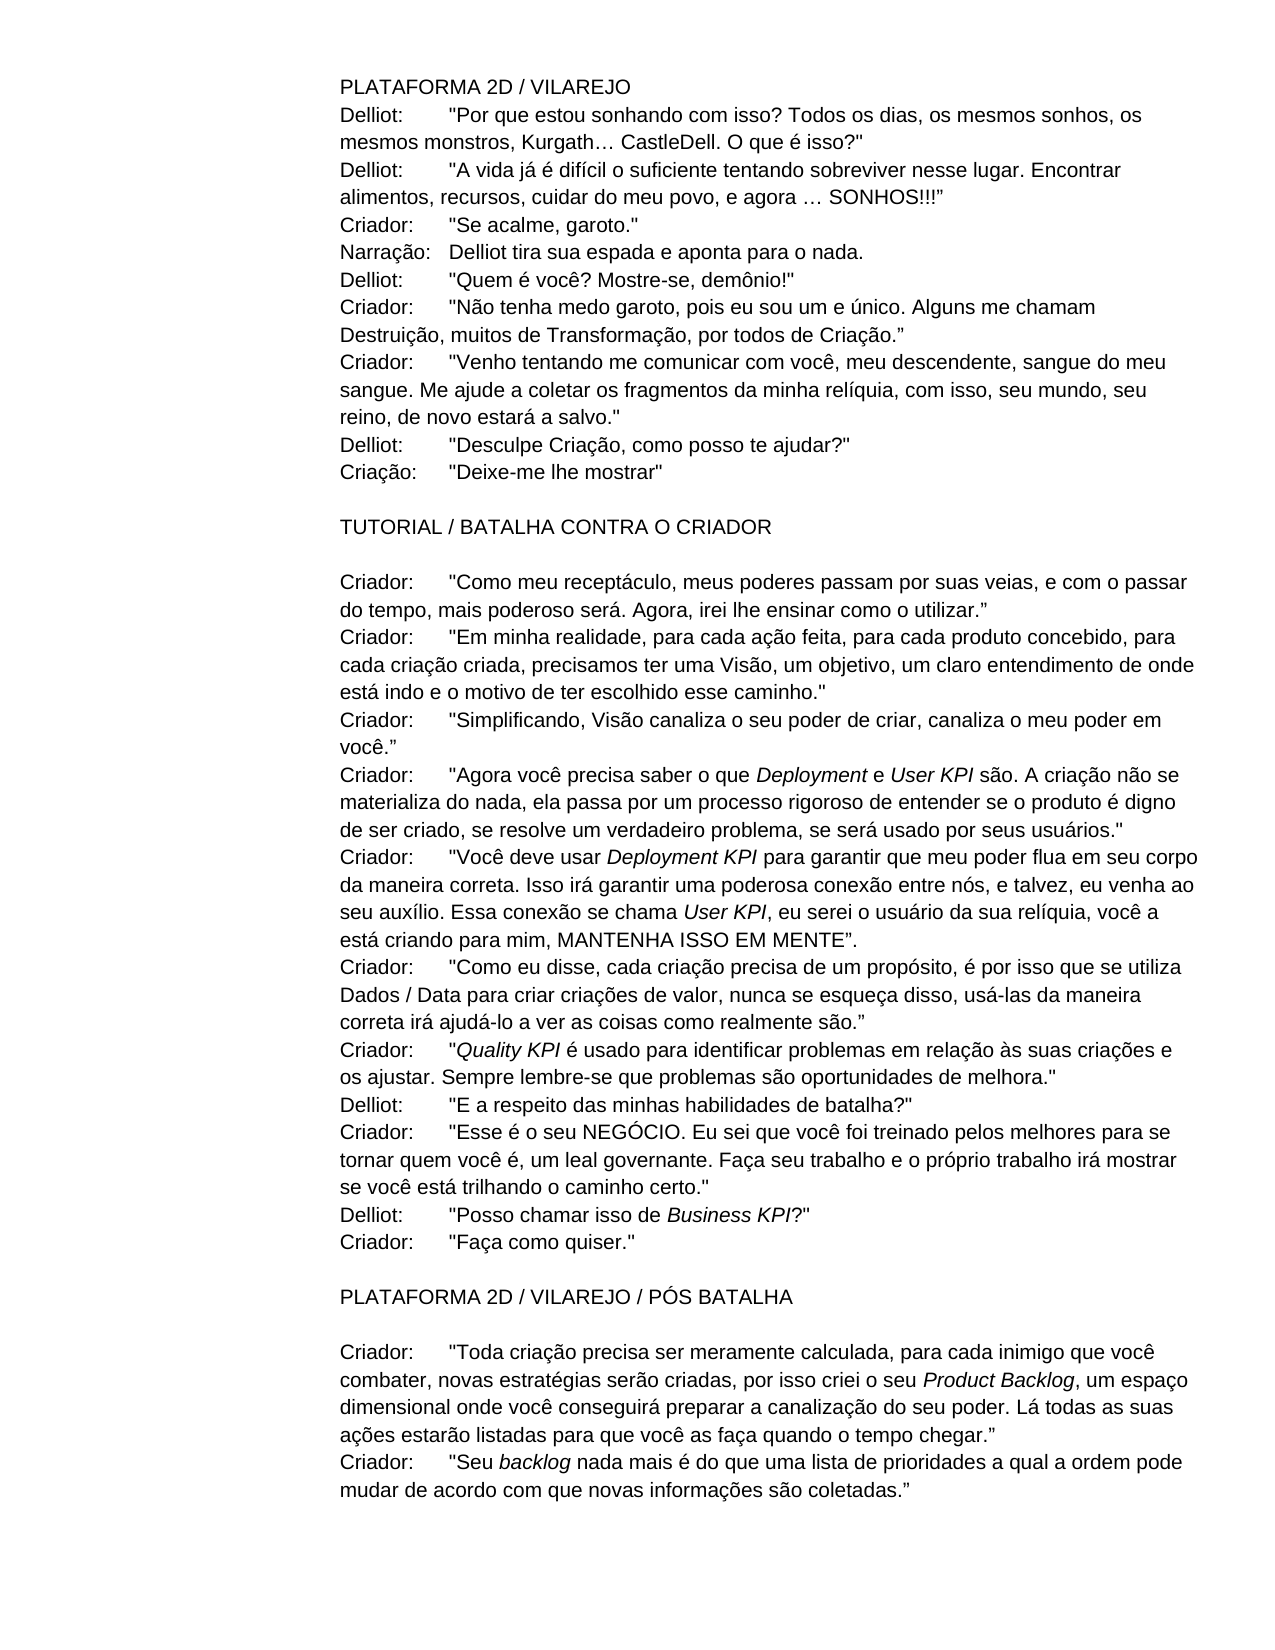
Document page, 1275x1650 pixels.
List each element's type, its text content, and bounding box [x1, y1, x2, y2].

text TUTORIAL / BATALHA CONTRA O CRIADOR [339, 515, 1200, 539]
text Criador: "Seu backlog nada mais é do que uma lista de prioridades a qual a ordem pode mudar de acordo com que novas informações são coletadas.” [339, 1450, 1200, 1501]
text PLATAFORMA 2D / VILAREJO / PÓS BATALHA [339, 1285, 1200, 1309]
text Criador: "Esse é o seu NEGÓCIO. Eu sei que você foi treinado pelos melhores para se tornar quem você é, um leal governante. Faça seu trabalho e o próprio trabalho irá mostrar se você está trilhando o caminho certo." [339, 1120, 1200, 1199]
text Criador: "Venho tentando me comunicar com você, meu descendente, sangue do meu sangue. Me ajude a coletar os fragmentos da minha relíquia, com isso, seu mundo, seu reino, de novo estará a salvo." [339, 350, 1200, 429]
text PLATAFORMA 2D / VILAREJO [339, 75, 1200, 99]
text Criador: "Não tenha medo garoto, pois eu sou um e único. Alguns me chamam Destruição, muitos de Transformação, por todos de Criação.” [339, 295, 1200, 346]
text Criador: "Como eu disse, cada criação precisa de um propósito, é por isso que se utiliza Dados / Data para criar criações de valor, nunca se esqueça disso, usá-las da maneira correta irá ajudá-lo a ver as coisas como realmente são.” [339, 955, 1200, 1034]
text Criador: "Quality KPI é usado para identificar problemas em relação às suas criações e os ajustar. Sempre lembre-se que problemas são oportunidades de melhora." [339, 1037, 1200, 1089]
text Criador: "Faça como quiser." [339, 1230, 1200, 1254]
text Delliot: "E a respeito das minhas habilidades de batalha?" [339, 1092, 1200, 1116]
text Delliot: "Desculpe Criação, como posso te ajudar?" [339, 432, 1200, 456]
text Criador: "Você deve usar Deployment KPI para garantir que meu poder flua em seu corpo da maneira correta. Isso irá garantir uma poderosa conexão entre nós, e talvez, eu venha ao seu auxílio. Essa conexão se chama User KPI, eu serei o usuário da sua relíquia, você a está criando para mim, MANTENHA ISSO EM MENTE”. [339, 845, 1200, 951]
text Criador: "Toda criação precisa ser meramente calculada, para cada inimigo que você combater, novas estratégias serão criadas, por isso criei o seu Product Backlog, um espaço dimensional onde você conseguirá preparar a canalização do seu poder. Lá todas as suas ações estarão listadas para que você as faça quando o tempo chegar.” [339, 1340, 1200, 1446]
text Criador: "Em minha realidade, para cada ação feita, para cada produto concebido, para cada criação criada, precisamos ter uma Visão, um objetivo, um claro entendimento de onde está indo e o motivo de ter escolhido esse caminho." [339, 625, 1200, 704]
text Criador: "Como meu receptáculo, meus poderes passam por suas veias, e com o passar do tempo, mais poderoso será. Agora, irei lhe ensinar como o utilizar.” [339, 570, 1200, 621]
text Delliot: "Quem é você? Mostre-se, demônio!" [339, 267, 1200, 291]
text Delliot: "Posso chamar isso de Business KPI?" [339, 1202, 1200, 1226]
text Delliot: "Por que estou sonhando com isso? Todos os dias, os mesmos sonhos, os mesmos monstros, Kurgath… CastleDell. O que é isso?" [339, 102, 1200, 154]
text Criador: "Simplificando, Visão canaliza o seu poder de criar, canaliza o meu poder em você.” [339, 707, 1200, 759]
text Criador: "Agora você precisa saber o que Deployment e User KPI são. A criação não se materializa do nada, ela passa por um processo rigoroso de entender se o produto é digno de ser criado, se resolve um verdadeiro problema, se será usado por seus usuários." [339, 762, 1200, 841]
text Criador: "Se acalme, garoto." [339, 212, 1200, 236]
text Criação: "Deixe-me lhe mostrar" [339, 460, 1200, 484]
text Narração: Delliot tira sua espada e aponta para o nada. [339, 240, 1200, 264]
text Delliot: "A vida já é difícil o suficiente tentando sobreviver nesse lugar. Encontrar alimentos, recursos, cuidar do meu povo, e agora … SONHOS!!!” [339, 157, 1200, 209]
